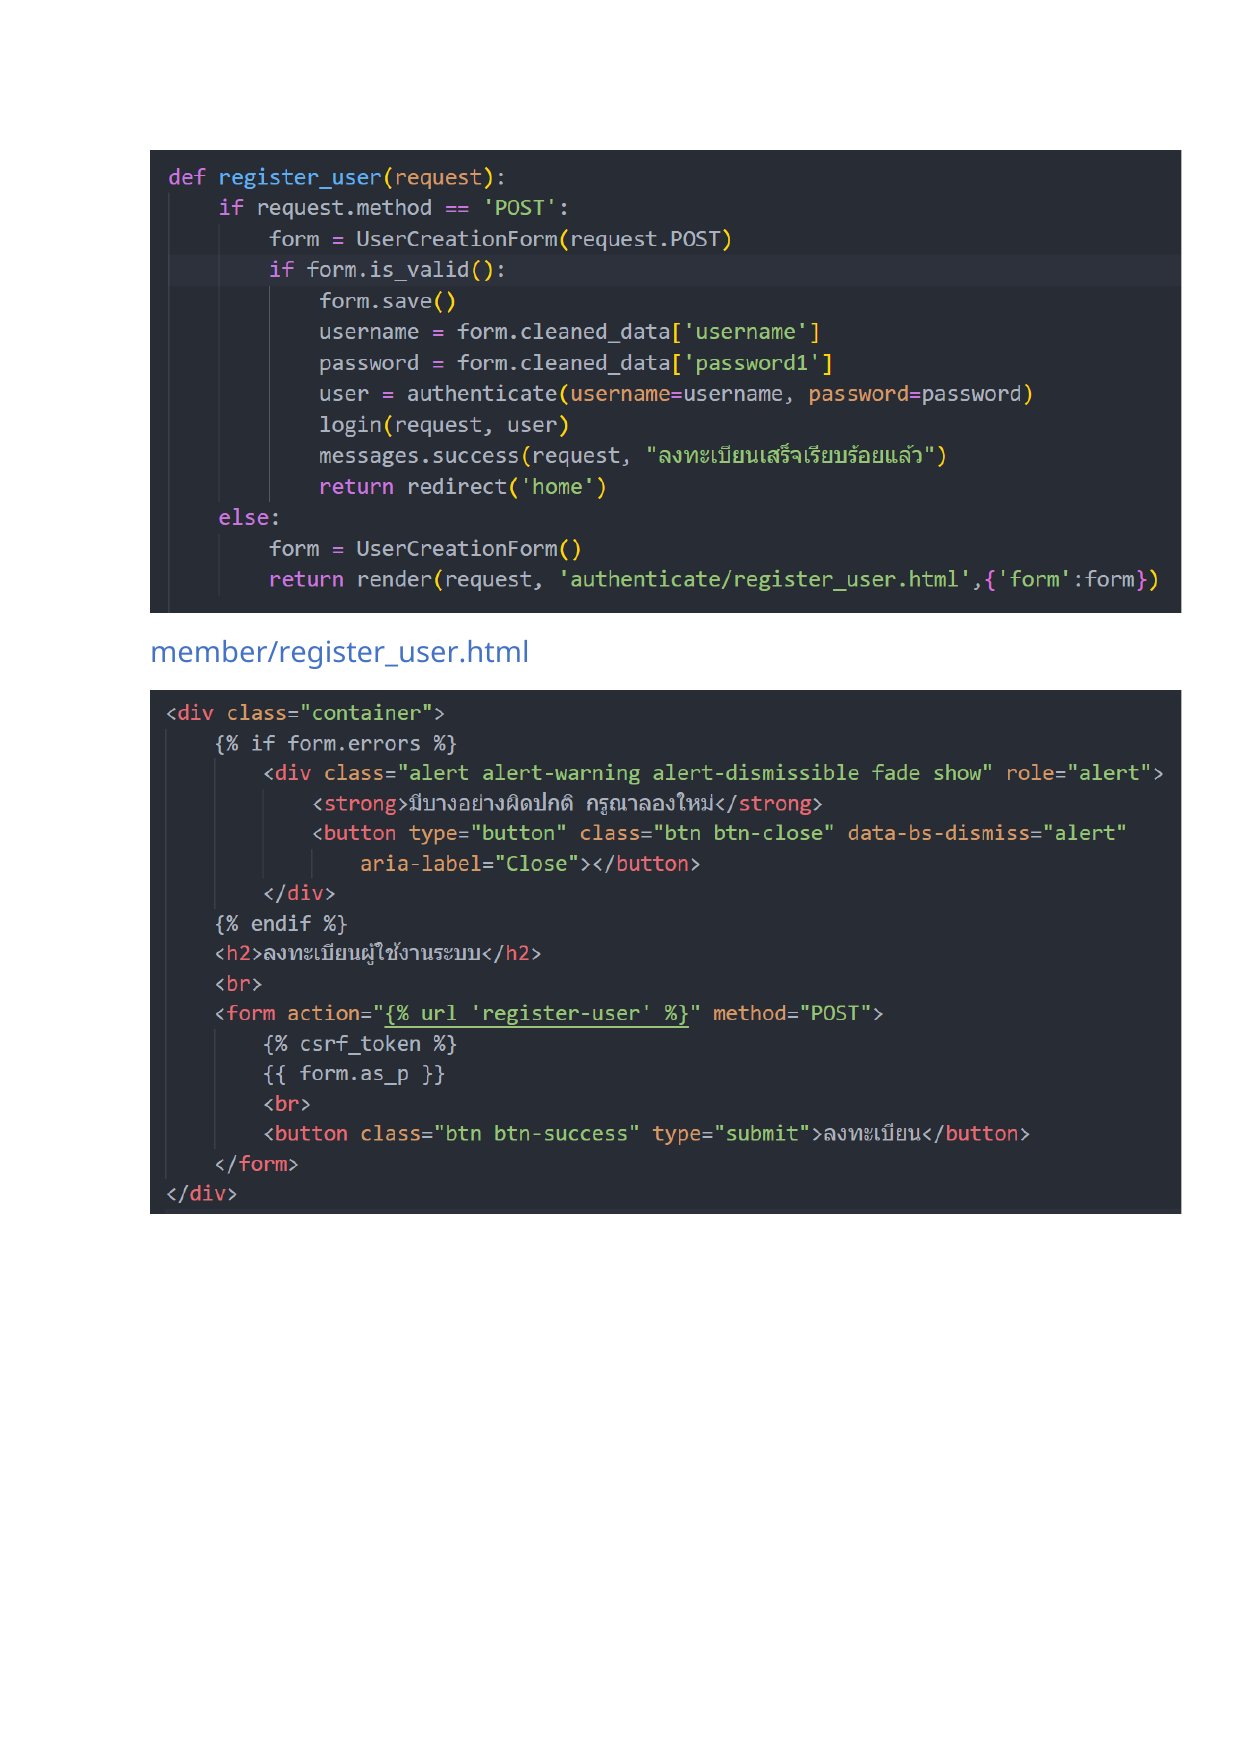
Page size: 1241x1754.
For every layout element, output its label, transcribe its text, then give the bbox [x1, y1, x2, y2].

picture [150, 150, 1182, 613]
picture [150, 690, 1182, 1214]
text member/register_user.html [150, 631, 1181, 671]
